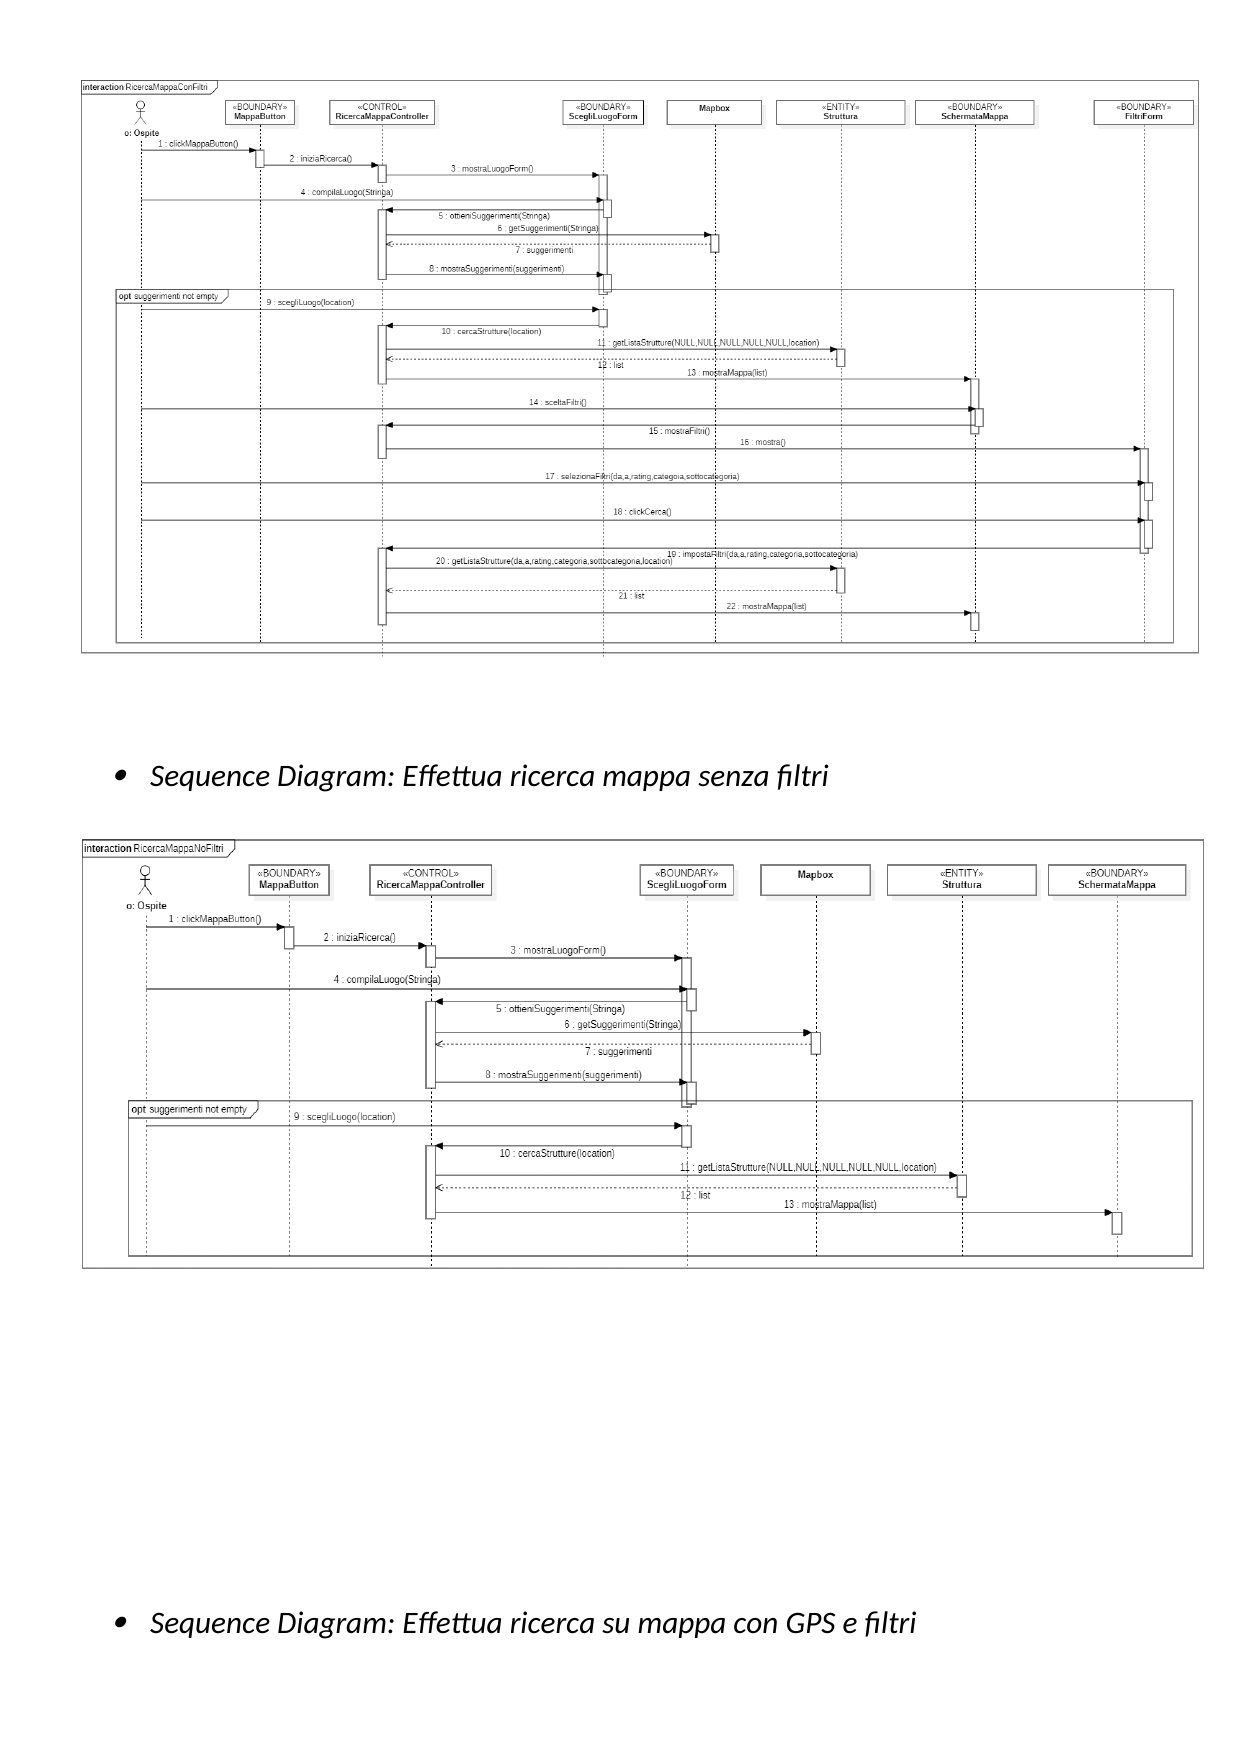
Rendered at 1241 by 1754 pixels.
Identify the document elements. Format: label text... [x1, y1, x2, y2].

picture [75, 75, 1223, 681]
picture [75, 832, 1232, 1299]
list Sequence Diagram: Effettua ricerca su mappa con GPS e filtri [112, 1603, 1165, 1641]
list Sequence Diagram: Effettua ricerca mappa senza filtri [112, 756, 1165, 794]
